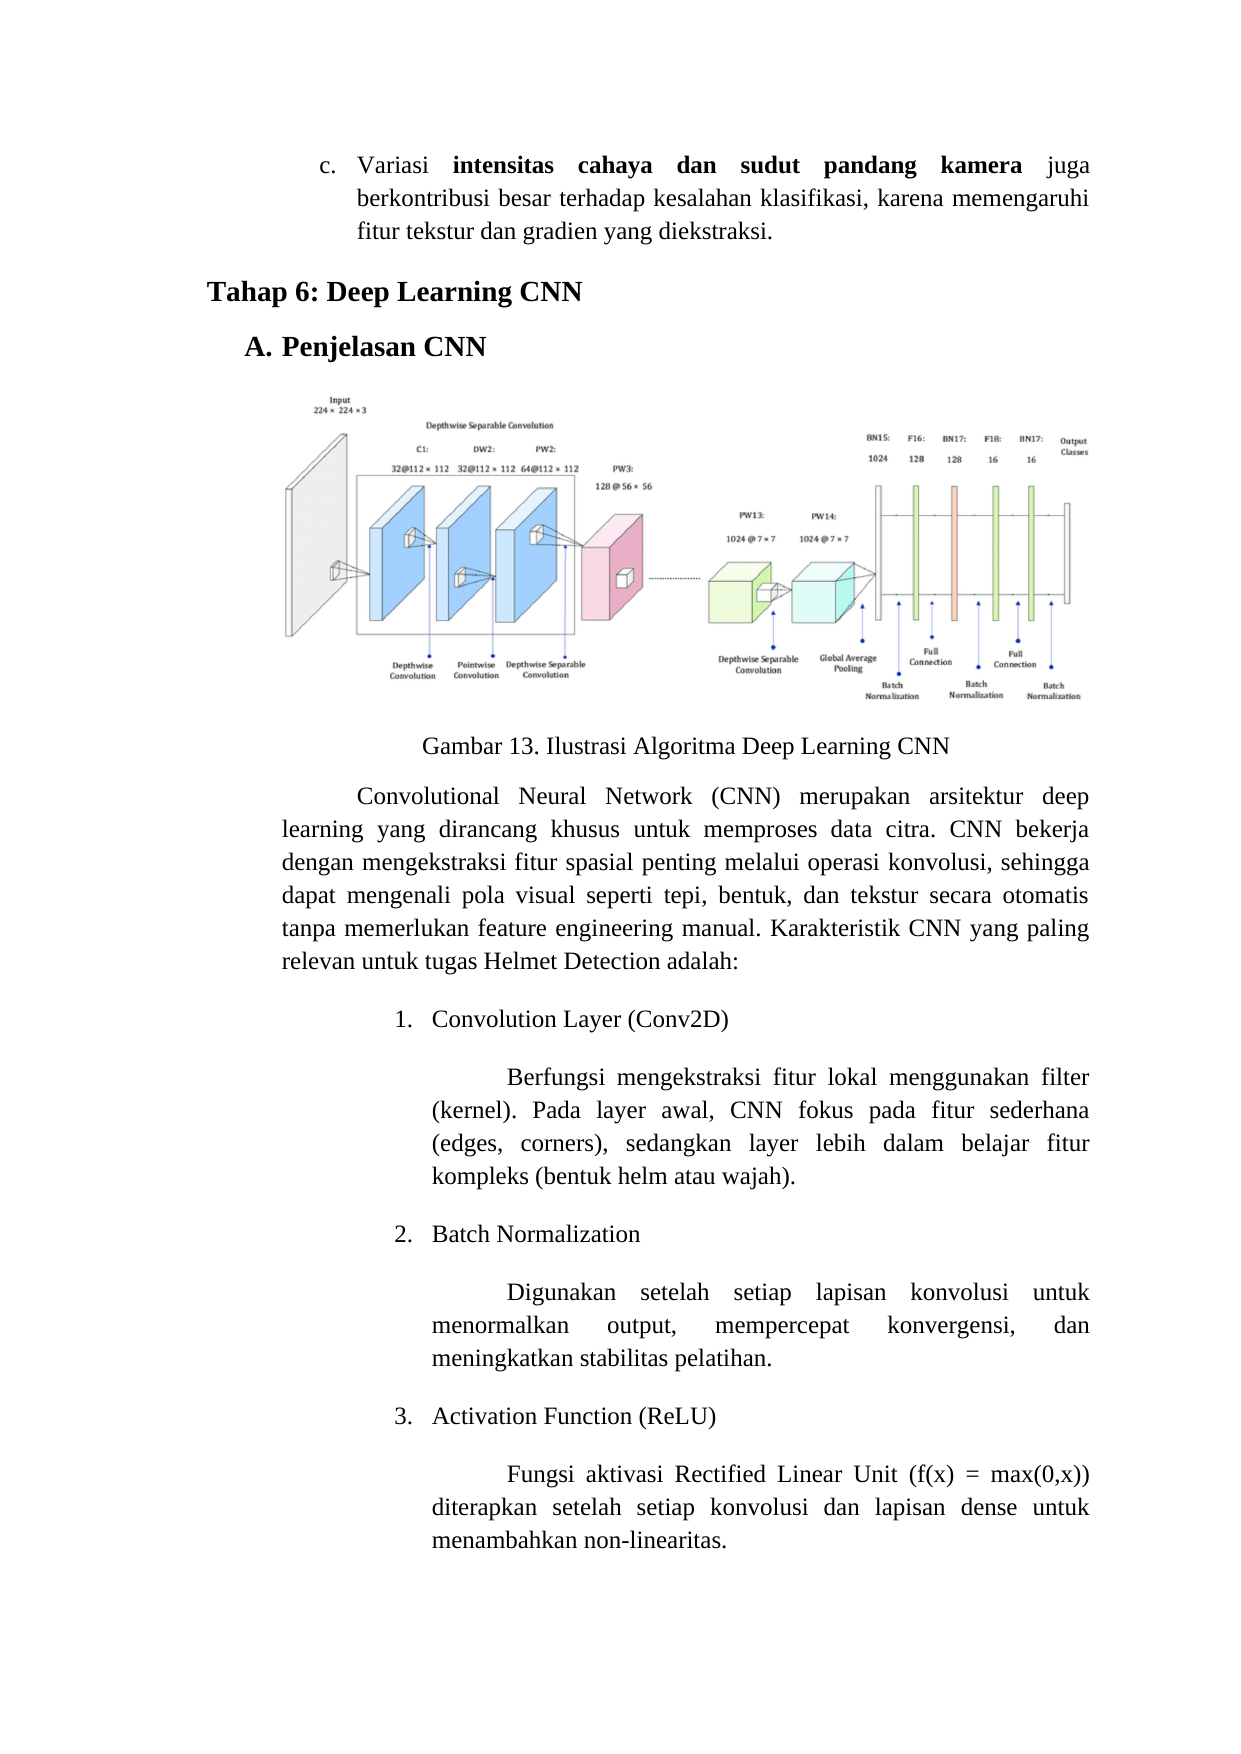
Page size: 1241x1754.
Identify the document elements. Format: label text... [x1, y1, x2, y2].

subtitle Tahap 6: Deep Learning CNN [207, 274, 1090, 308]
list Convolution Layer (Conv2D) [394, 1004, 1090, 1033]
list Batch Normalization [394, 1219, 1090, 1248]
text Digunakan setelah setiap lapisan konvolusi untuk menormalkan output, mempercepat konvergensi, dan meningkatkan stabilitas pelatihan. [432, 1277, 1090, 1372]
text Berfungsi mengekstraksi fitur lokal menggunakan filter (kernel). Pada layer awal, CNN fokus pada fitur sederhana (edges, corners), sedangkan layer lebih dalam belajar fitur kompleks (bentuk helm atau wajah). [432, 1062, 1090, 1190]
list Variasi intensitas cahaya dan sudut pandang kamera juga berkontribusi besar terhadap kesalahan klasifikasi, karena memengaruhi fitur tekstur dan gradien yang diekstraksi. [319, 150, 1090, 245]
text Gambar 13. Ilustrasi Algoritma Deep Learning CNN [207, 731, 1090, 760]
text Convolutional Neural Network (CNN) merupakan arsitektur deep learning yang dirancang khusus untuk memproses data citra. CNN bekerja dengan mengekstraksi fitur spasial penting melalui operasi konvolusi, sehingga dapat mengenali pola visual seperti tepi, bentuk, dan tekstur secara otomatis tanpa memerlukan feature engineering manual. Karakteristik CNN yang paling relevan untuk tugas Helmet Detection adalah: [282, 781, 1090, 975]
list Activation Function (ReLU) [394, 1401, 1090, 1430]
subtitle Penjelasan CNN [244, 329, 1090, 363]
text Fungsi aktivasi Rectified Linear Unit (f(x) = max(0,x)) diterapkan setelah setiap konvolusi dan lapisan dense untuk menambahkan non-linearitas. [432, 1459, 1090, 1554]
picture [282, 392, 1091, 703]
